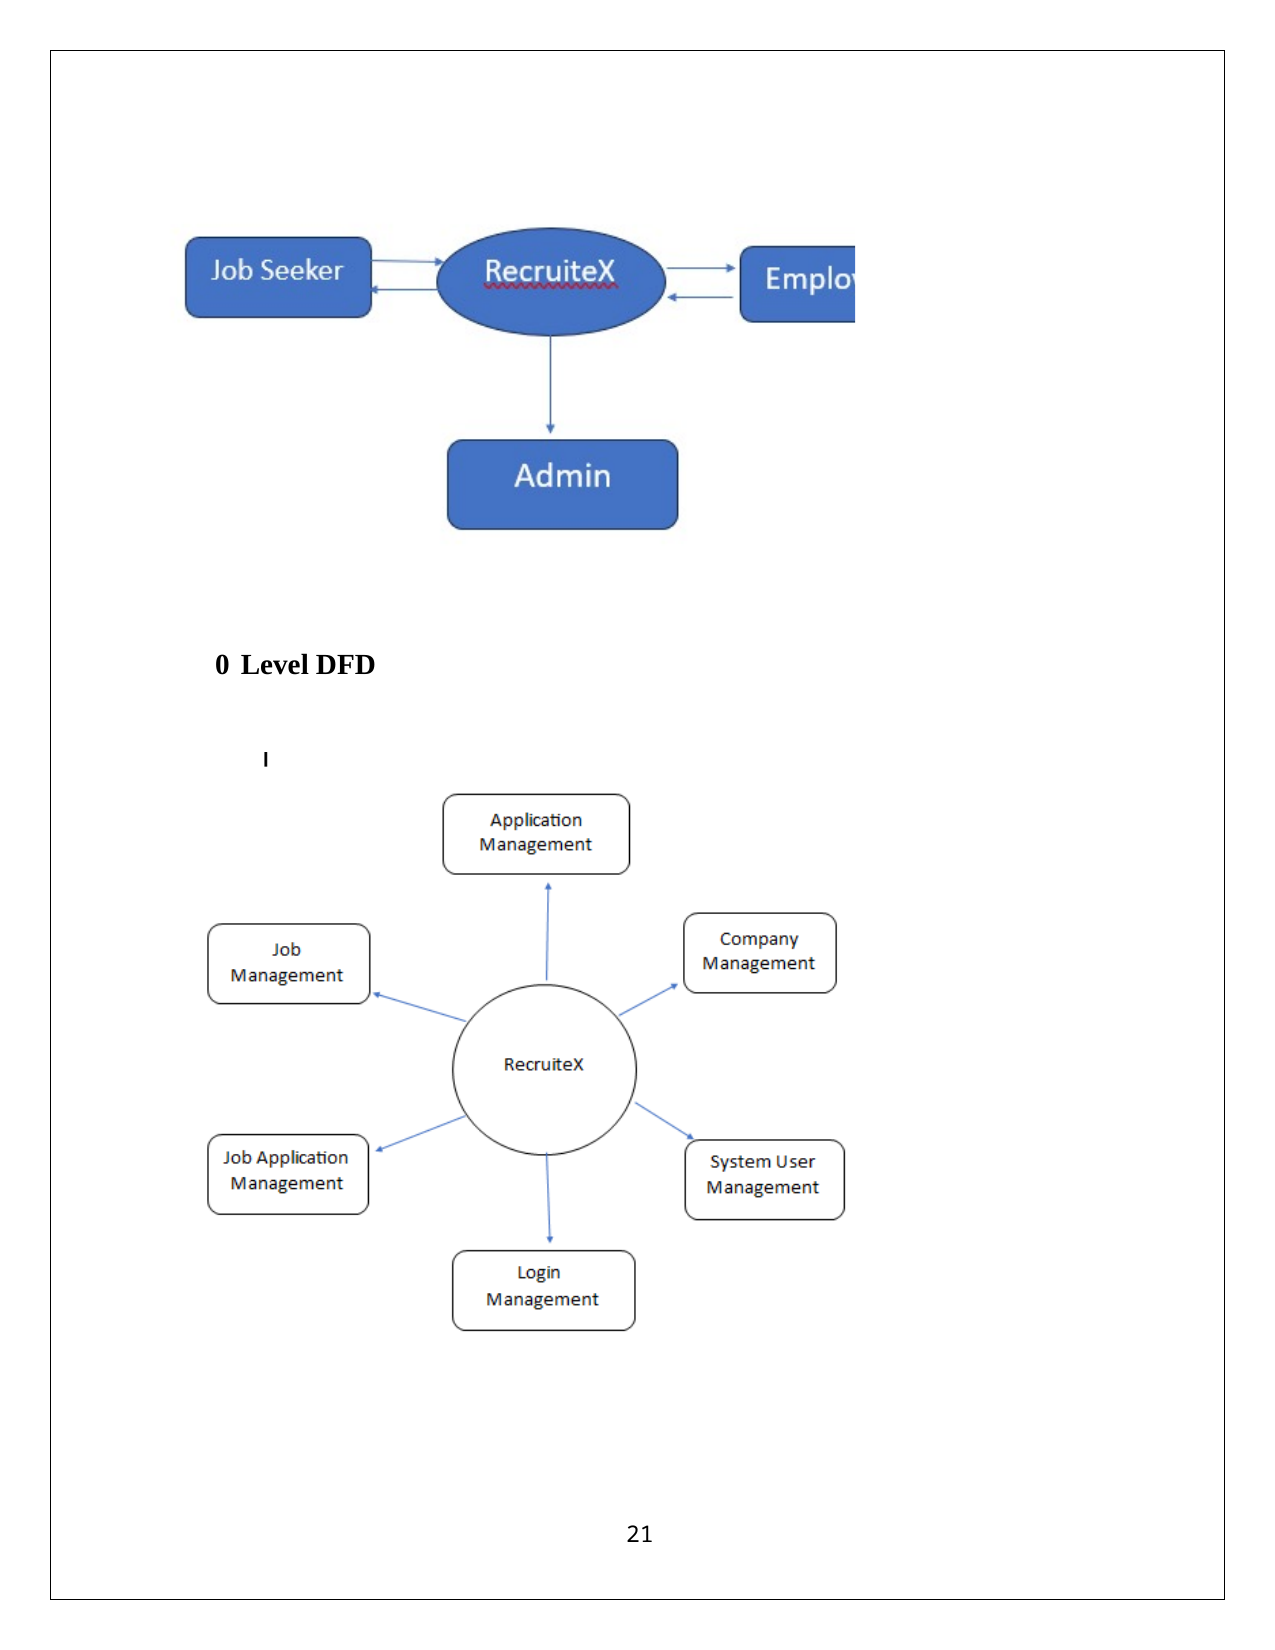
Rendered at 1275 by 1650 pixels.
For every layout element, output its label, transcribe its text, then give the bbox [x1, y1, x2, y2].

picture [147, 152, 855, 590]
list Level DFD [215, 647, 851, 680]
picture [183, 752, 852, 1369]
